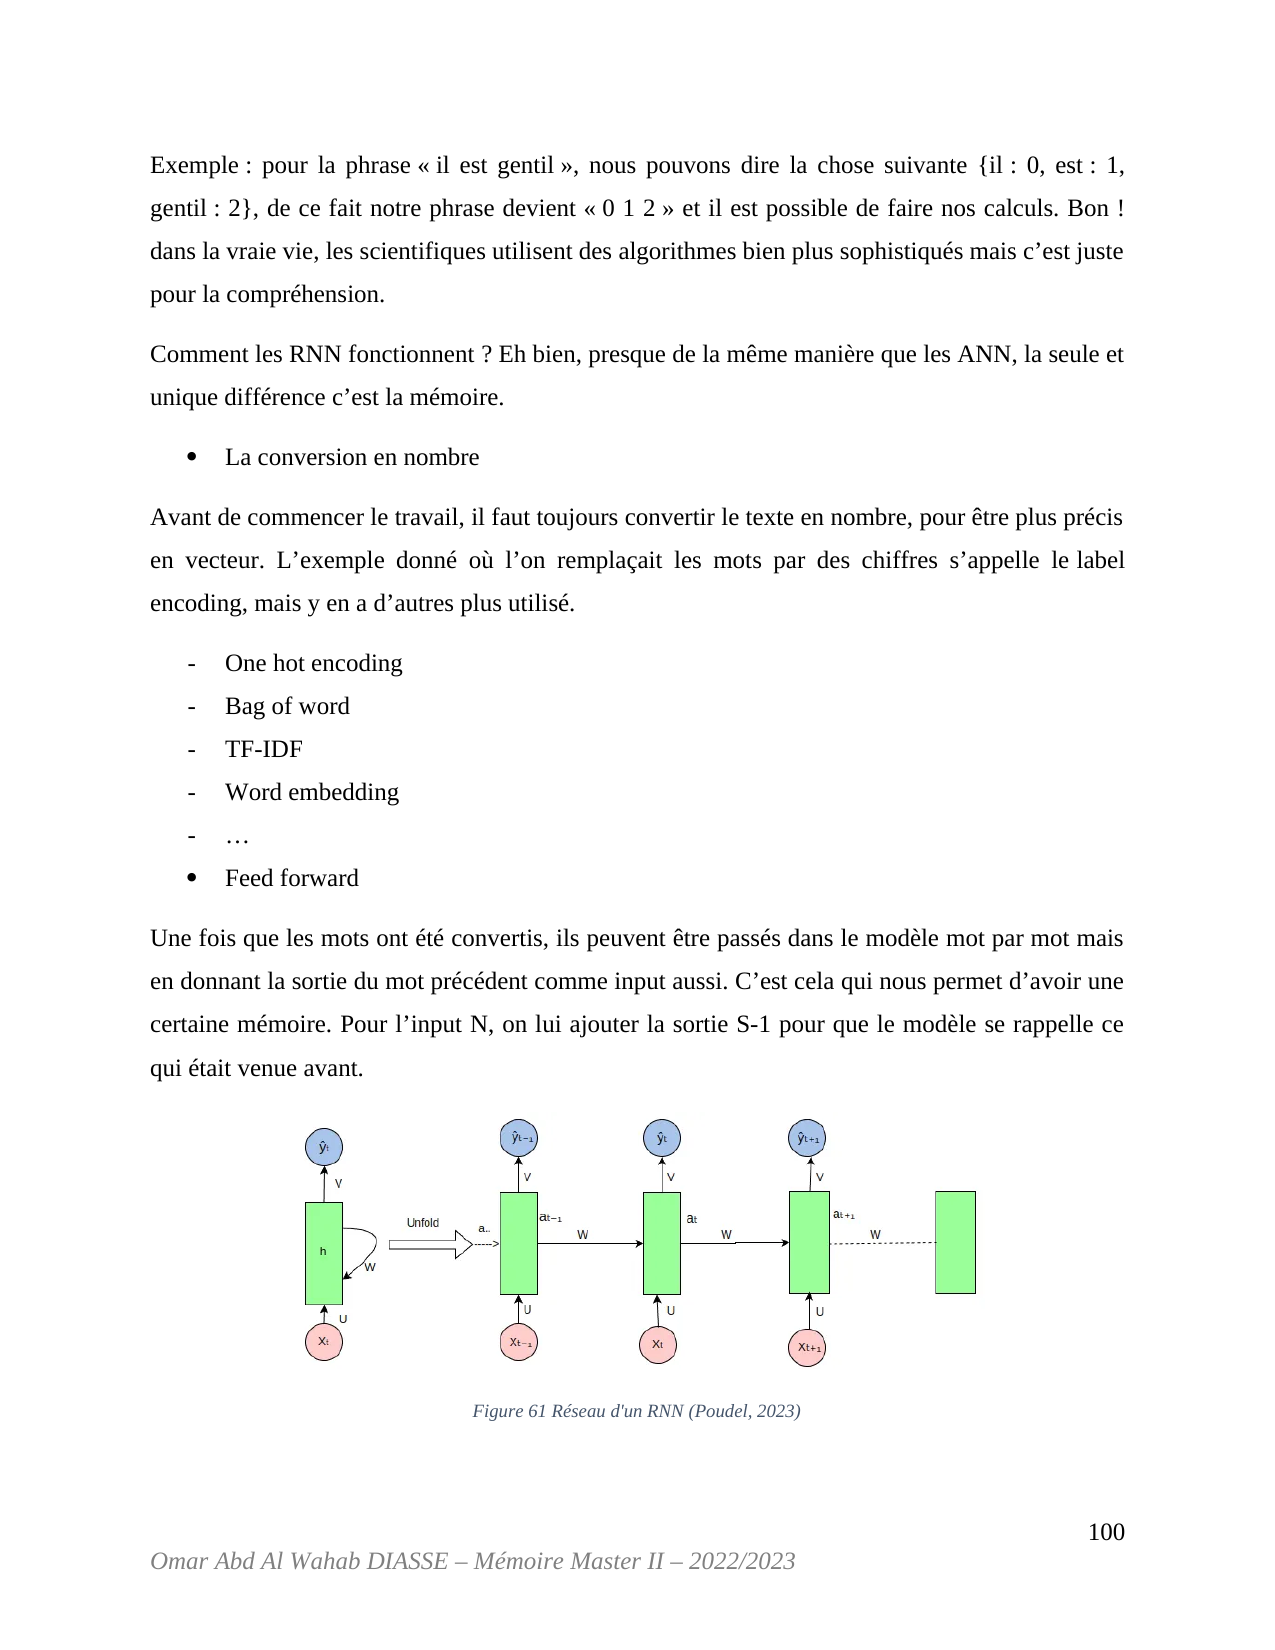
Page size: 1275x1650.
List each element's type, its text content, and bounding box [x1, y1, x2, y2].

list … [187, 820, 1125, 849]
text Figure 61 Réseau d'un RNN [150, 1400, 1125, 1421]
text Avant de commencer le travail, il faut toujours convertir le texte en nombre, pour être plus précis en vecteur. L’exemple donné où l’on remplaçait les mots par des chiffres s’appelle le label encoding, mais y en a d’autres plus utilisé. [150, 502, 1125, 617]
picture [290, 1112, 985, 1369]
list Bag of word [187, 691, 1125, 720]
list La conversion en nombre [187, 442, 1125, 471]
text Exemple : pour la phrase « il est gentil », nous pouvons dire la chose suivante {il : 0, est : 1, gentil : 2}, de ce fait notre phrase devient « 0 1 2 » et il est possible de faire nos calculs. Bon ! dans la vraie vie, les scientifiques utilisent des algorithmes bien plus sophistiqués mais c’est juste pour la compréhension. [150, 150, 1125, 308]
list Feed forward [187, 863, 1125, 892]
list TF-IDF [187, 734, 1125, 763]
list One hot encoding [187, 648, 1125, 677]
text Une fois que les mots ont été convertis, ils peuvent être passés dans le modèle mot par mot mais en donnant la sortie du mot précédent comme input aussi. C’est cela qui nous permet d’avoir une certaine mémoire. Pour l’input N, on lui ajouter la sortie S-1 pour que le modèle se rappelle ce qui était venue avant. [150, 923, 1125, 1081]
list Word embedding [187, 777, 1125, 806]
text Comment les RNN fonctionnent ? Eh bien, presque de la même manière que les ANN, la seule et unique différence c’est la mémoire. [150, 339, 1125, 411]
